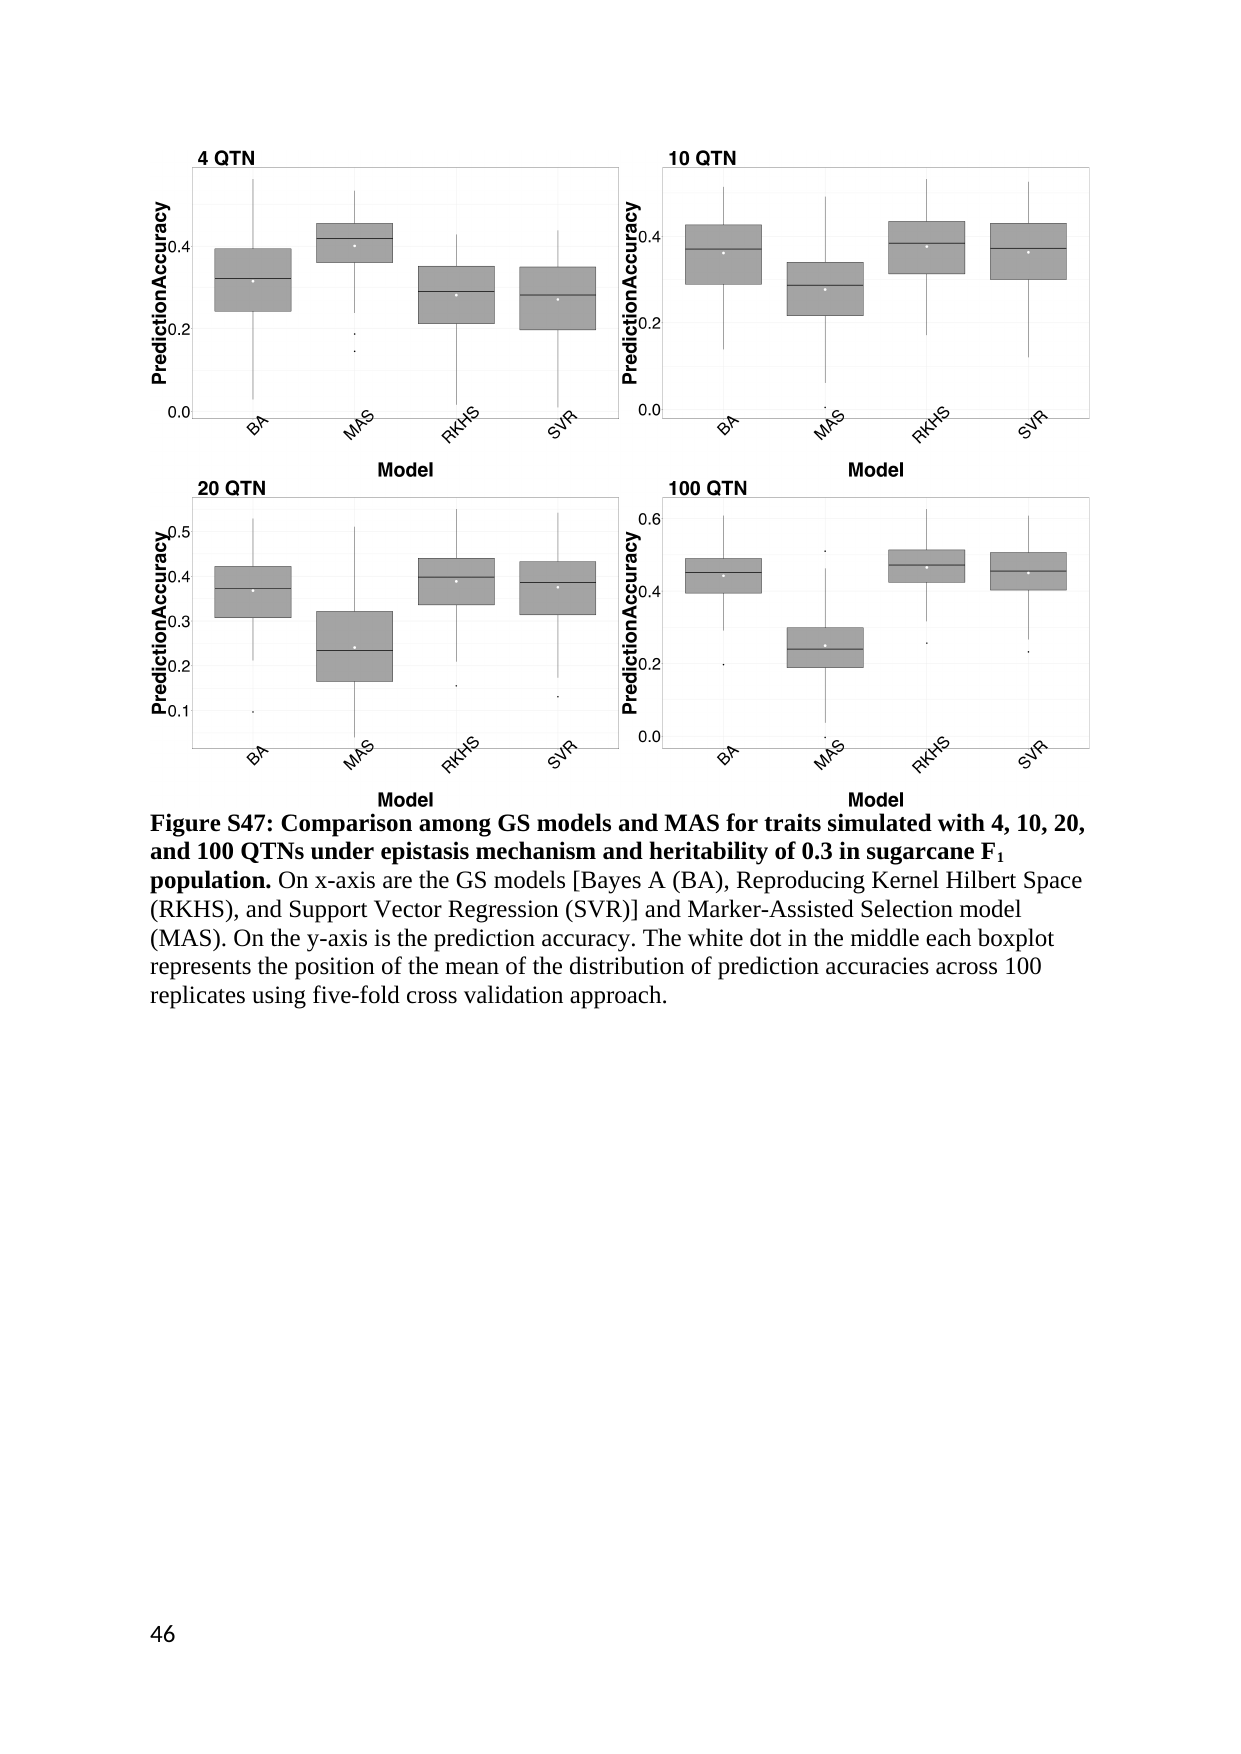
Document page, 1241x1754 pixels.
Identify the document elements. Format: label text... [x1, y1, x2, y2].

text Figure S47: Comparison among GS models and MAS for traits simulated with 4, 10, 20, and 100 QTNs under epistasis mechanism and heritability of 0.3 in sugarcane F1 population. On x-axis are the GS models [Bayes A (BA), Reproducing Kernel Hilbert Space (RKHS), and Support Vector Regression (SVR)] and Marker-Assisted Selection model (MAS). On the y-axis is the prediction accuracy. The white dot in the middle each boxplot represents the position of the mean of the distribution of prediction accuracies across 100 replicates using five-fold cross validation approach. [150, 808, 1090, 1009]
